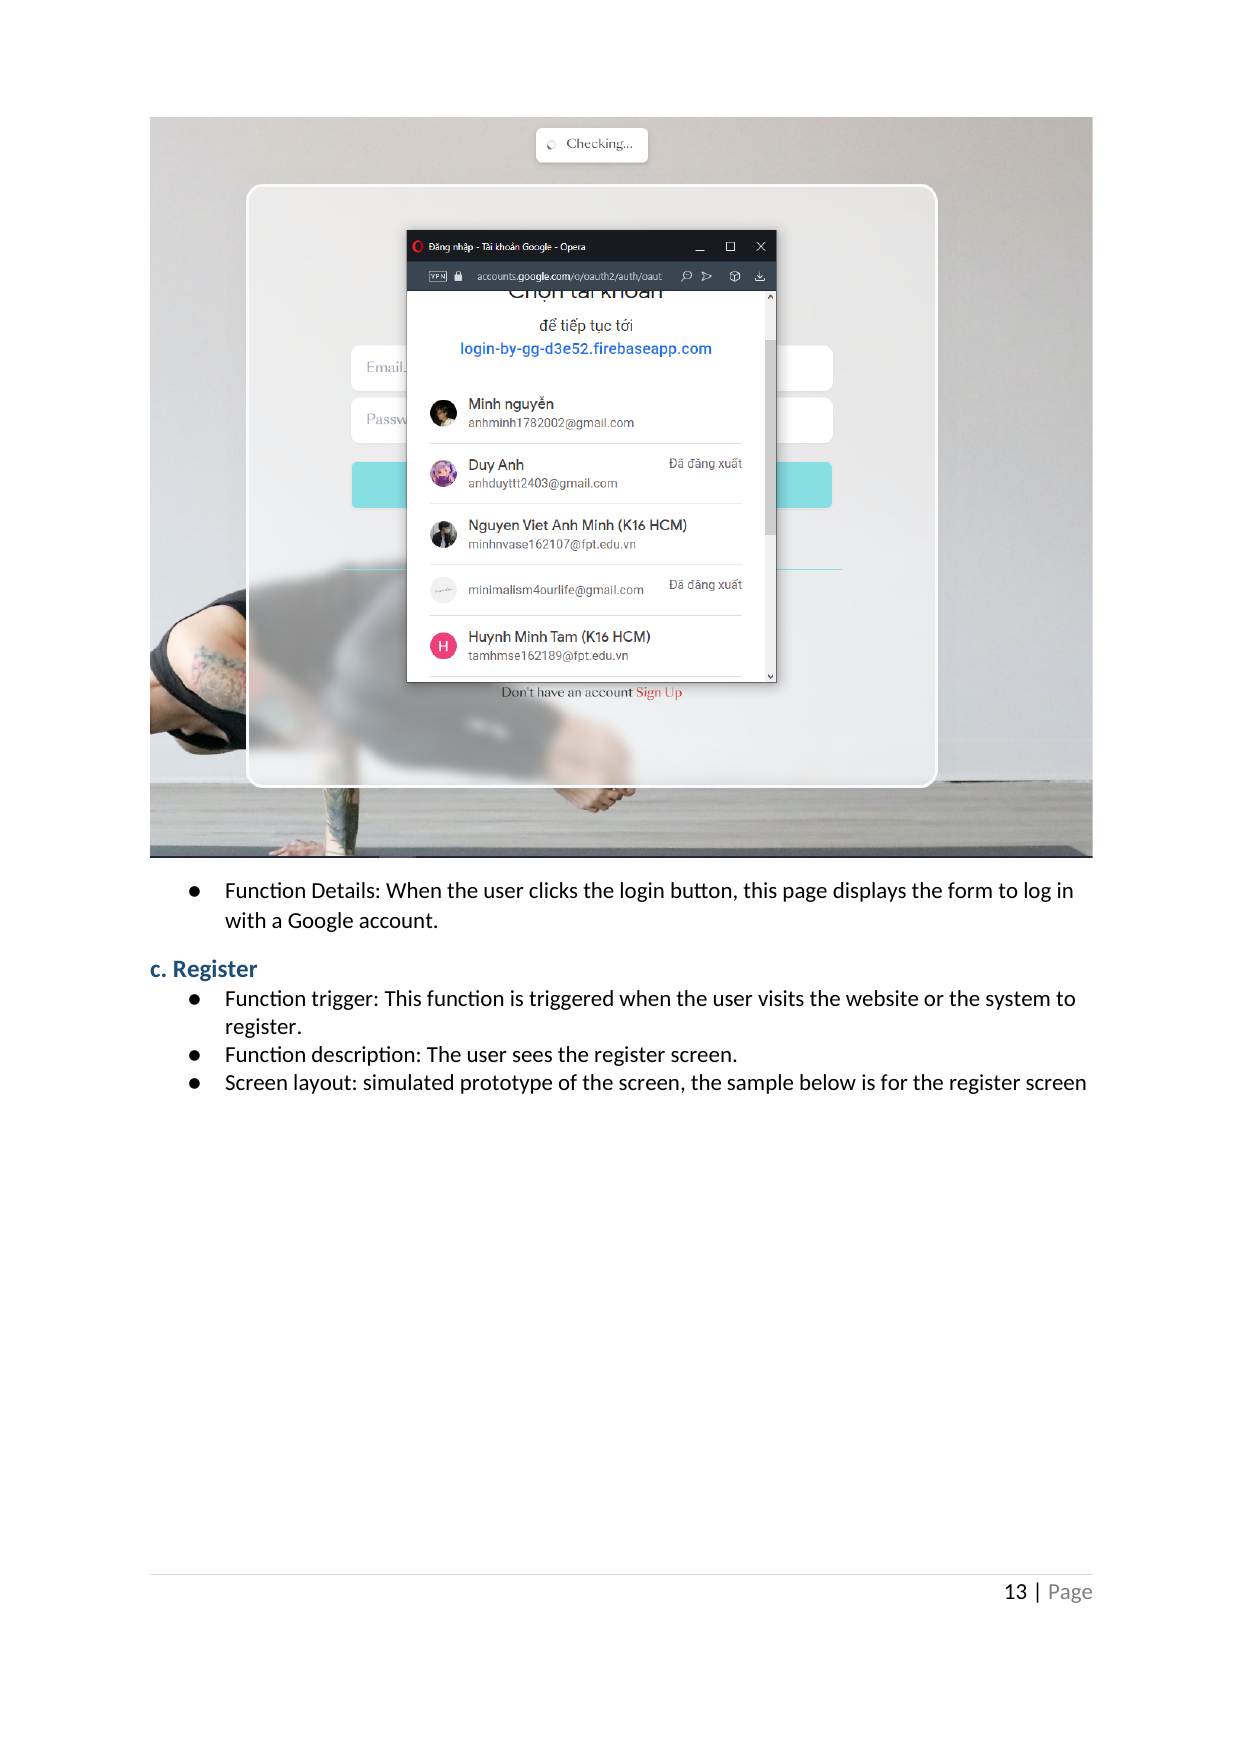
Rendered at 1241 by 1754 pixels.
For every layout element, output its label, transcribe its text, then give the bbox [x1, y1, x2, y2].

picture [150, 117, 1093, 858]
list Function trigger: This function is triggered when the user visits the website or the system to register. [187, 984, 1093, 1040]
list Function Details: When the user clicks the login button, this page displays the form to log in with a Google account. [187, 876, 1093, 934]
subtitle c. Register [150, 953, 1093, 984]
list Screen layout: simulated prototype of the screen, the sample below is for the register screen [187, 1068, 1093, 1096]
list Function description: The user sees the register screen. [187, 1040, 1093, 1068]
